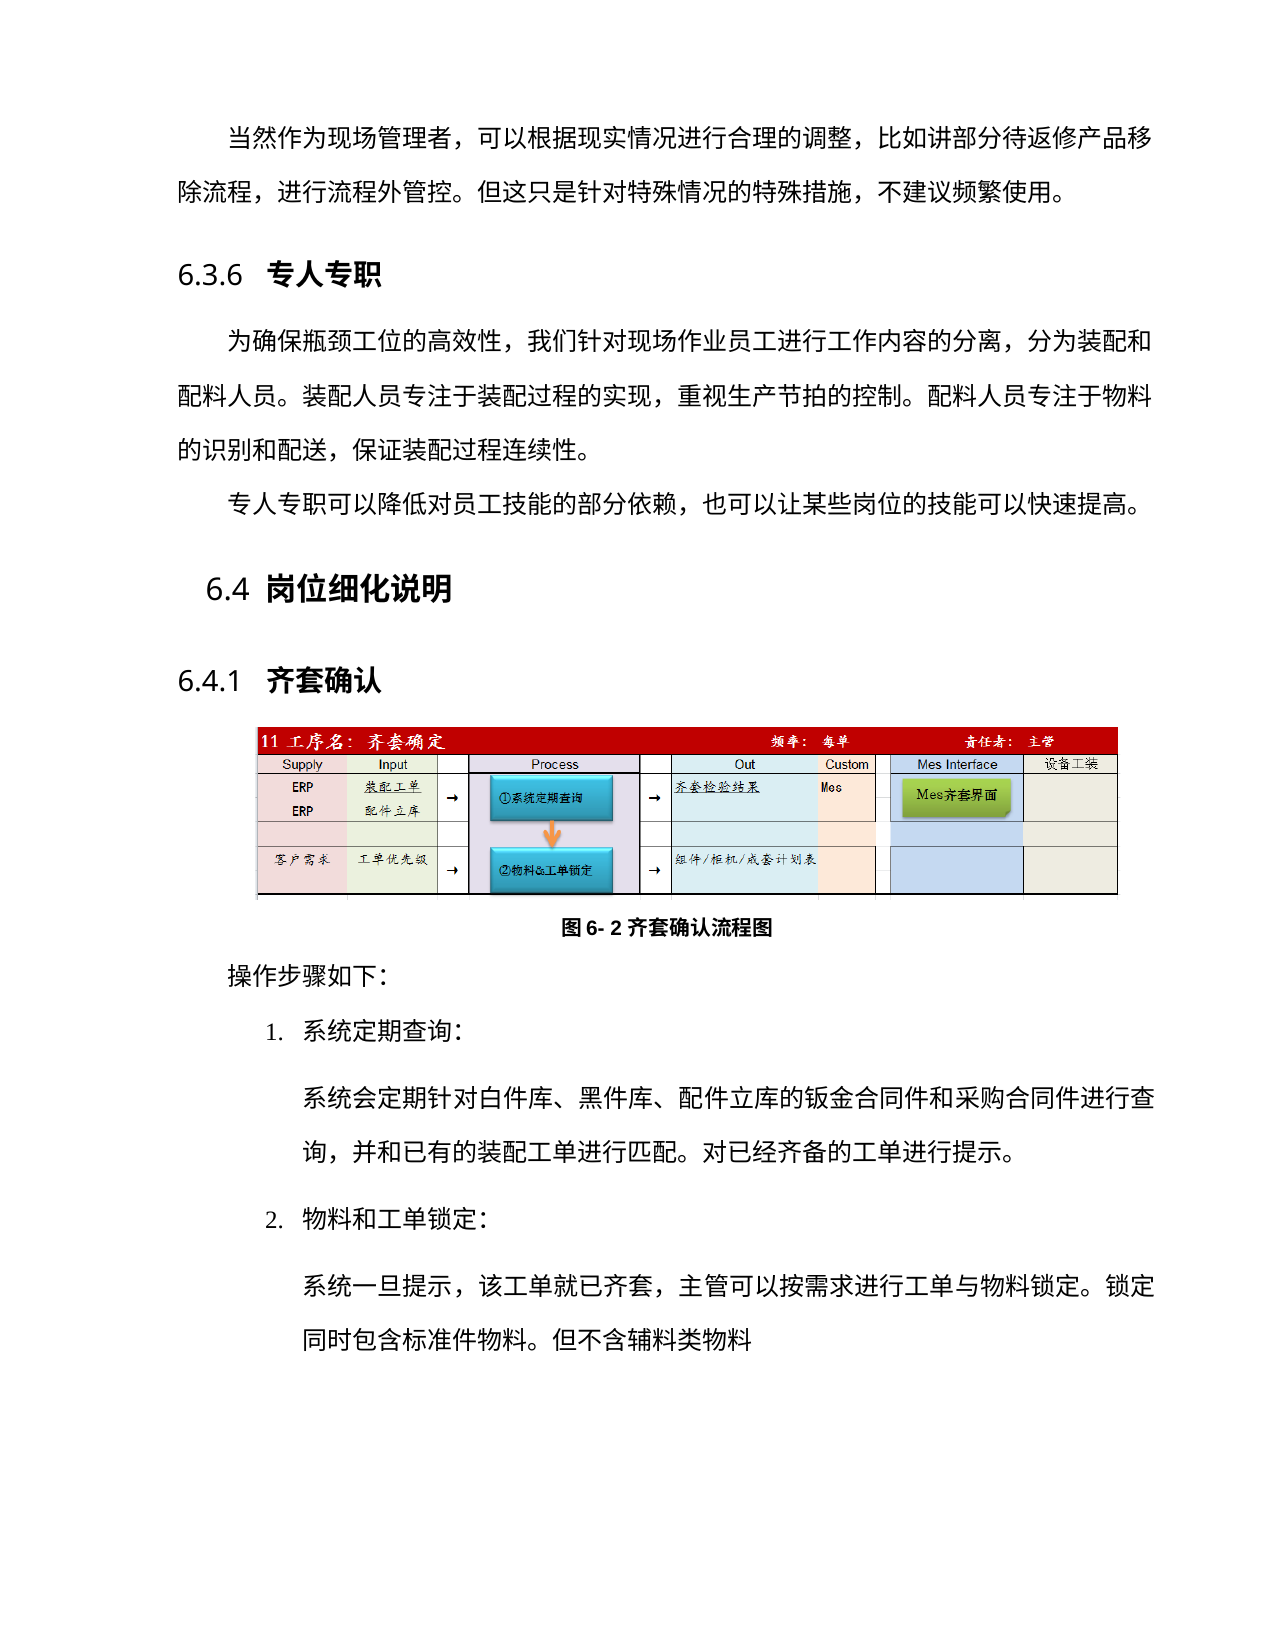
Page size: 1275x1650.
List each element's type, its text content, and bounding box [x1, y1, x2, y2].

list 系统定期查询： [265, 1011, 1157, 1047]
text 图6- 2 齐套确认流程图 [177, 911, 1157, 942]
subtitle 岗位细化说明 [205, 564, 1157, 609]
subtitle 专人专职 [177, 252, 1157, 294]
picture [255, 727, 1121, 900]
list 系统一旦提示，该工单就已齐套，主管可以按需求进行工单与物料锁定。锁定同时包含标准件物料。但不含辅料类物料 [302, 1266, 1157, 1357]
text 专人专职可以降低对员工技能的部分依赖，也可以让某些岗位的技能可以快速提高。 [177, 485, 1157, 521]
list 系统会定期针对白件库、黑件库、配件立库的钣金合同件和采购合同件进行查询，并和已有的装配工单进行匹配。对已经齐备的工单进行提示。 [302, 1078, 1157, 1169]
list 物料和工单锁定： [265, 1199, 1157, 1236]
text 为确保瓶颈工位的高效性，我们针对现场作业员工进行工作内容的分离，分为装配和配料人员。装配人员专注于装配过程的实现，重视生产节拍的控制。配料人员专注于物料的识别和配送，保证装配过程连续性。 [177, 322, 1157, 467]
text 操作步骤如下： [177, 957, 1157, 993]
subtitle 齐套确认 [177, 657, 1157, 700]
text 当然作为现场管理者，可以根据现实情况进行合理的调整，比如讲部分待返修产品移除流程，进行流程外管控。但这只是针对特殊情况的特殊措施，不建议频繁使用。 [177, 118, 1157, 209]
